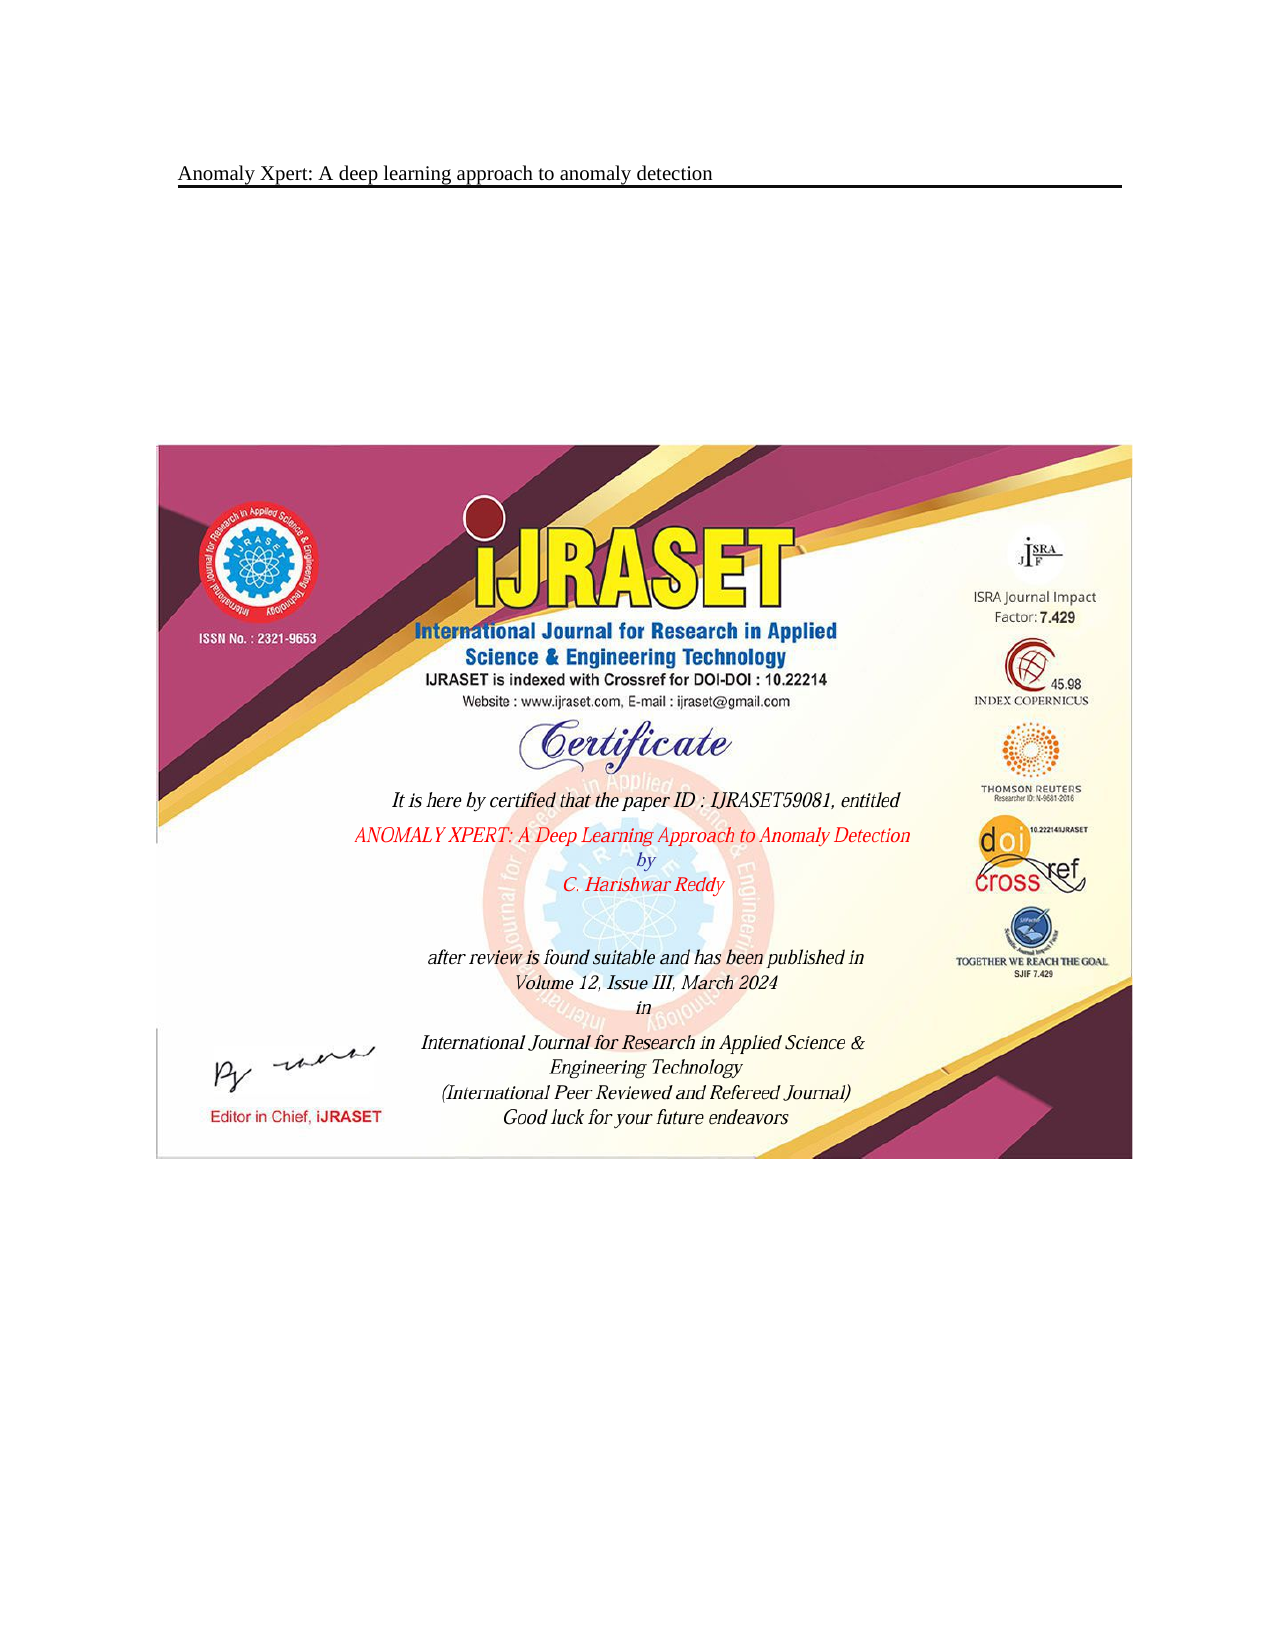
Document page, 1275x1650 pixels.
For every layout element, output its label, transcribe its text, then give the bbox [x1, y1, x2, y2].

text Anomaly Xpert: A deep learning approach to anomaly detection [177, 161, 1127, 185]
picture [155, 440, 1133, 1161]
